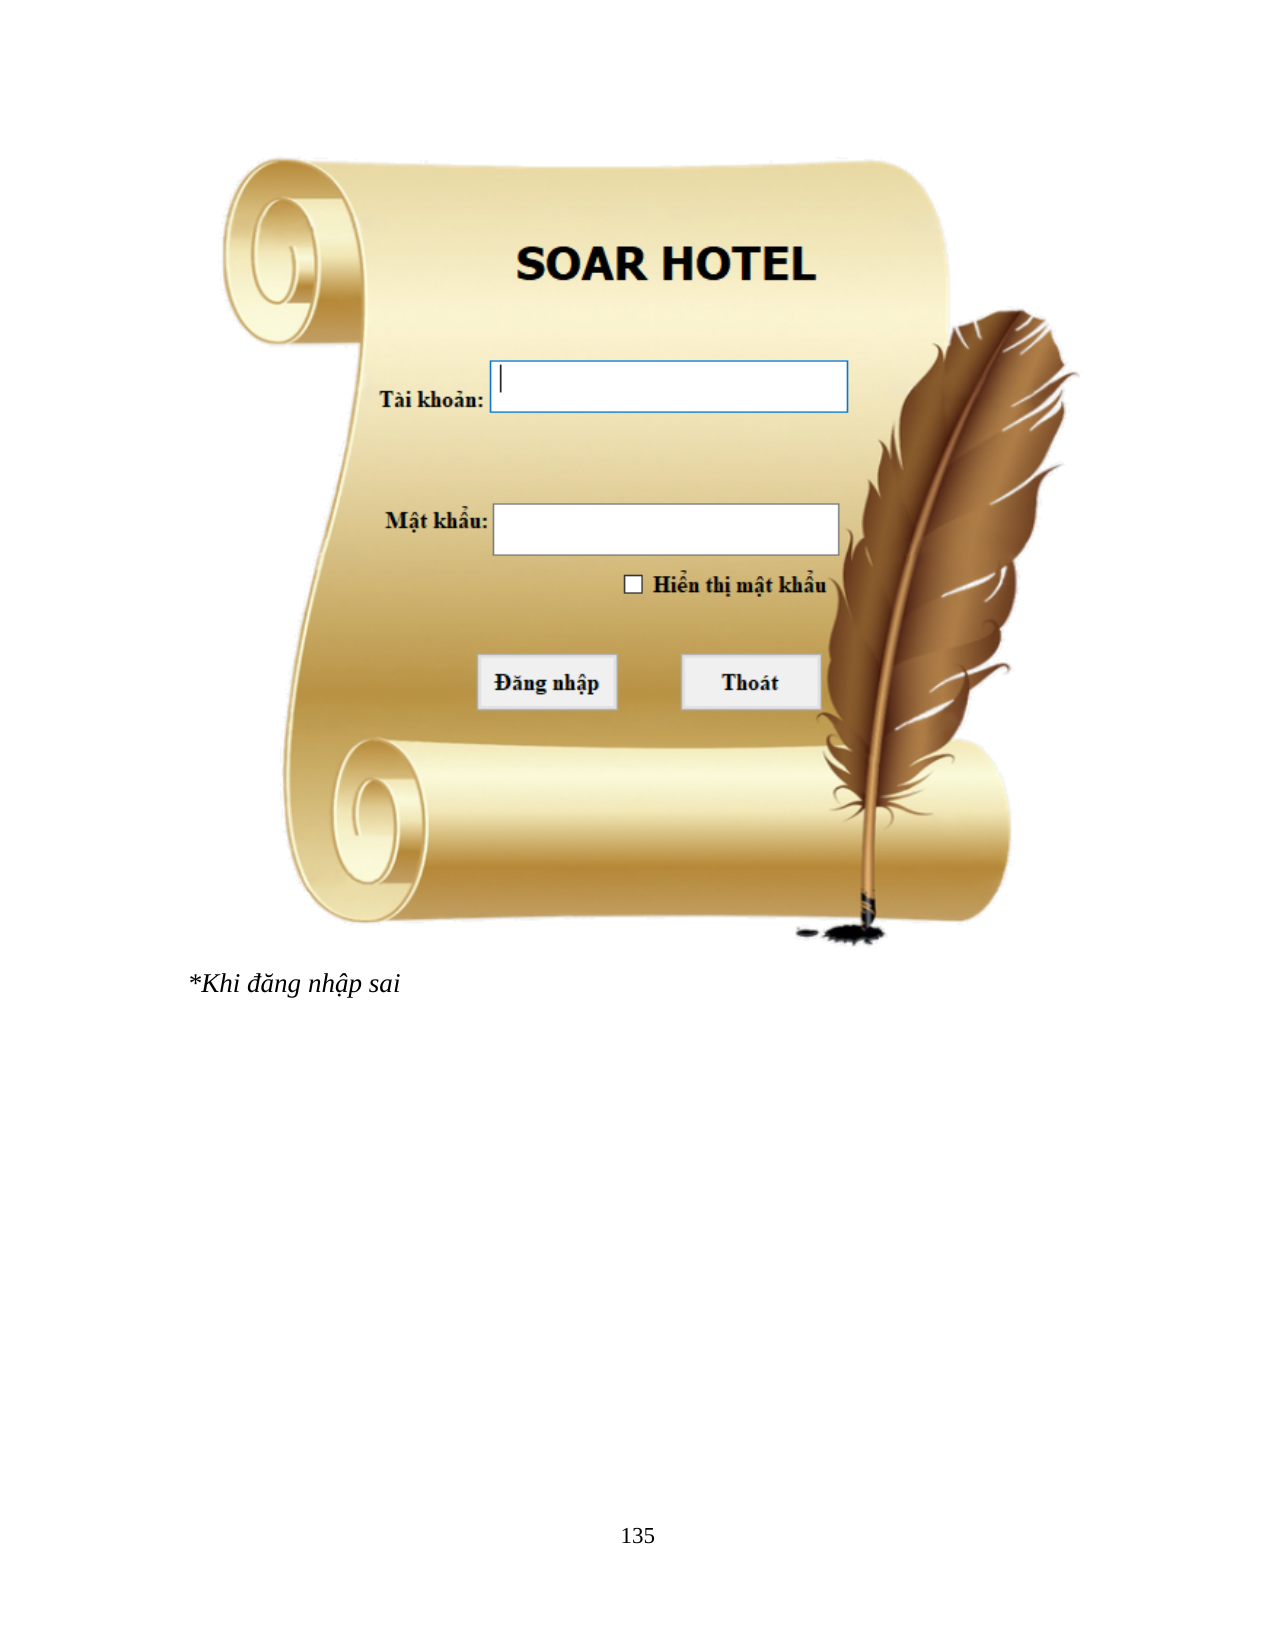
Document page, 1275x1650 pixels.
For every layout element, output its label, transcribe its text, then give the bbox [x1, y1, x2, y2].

picture [187, 150, 1134, 966]
text *Khi đăng nhập sai [187, 966, 1125, 999]
